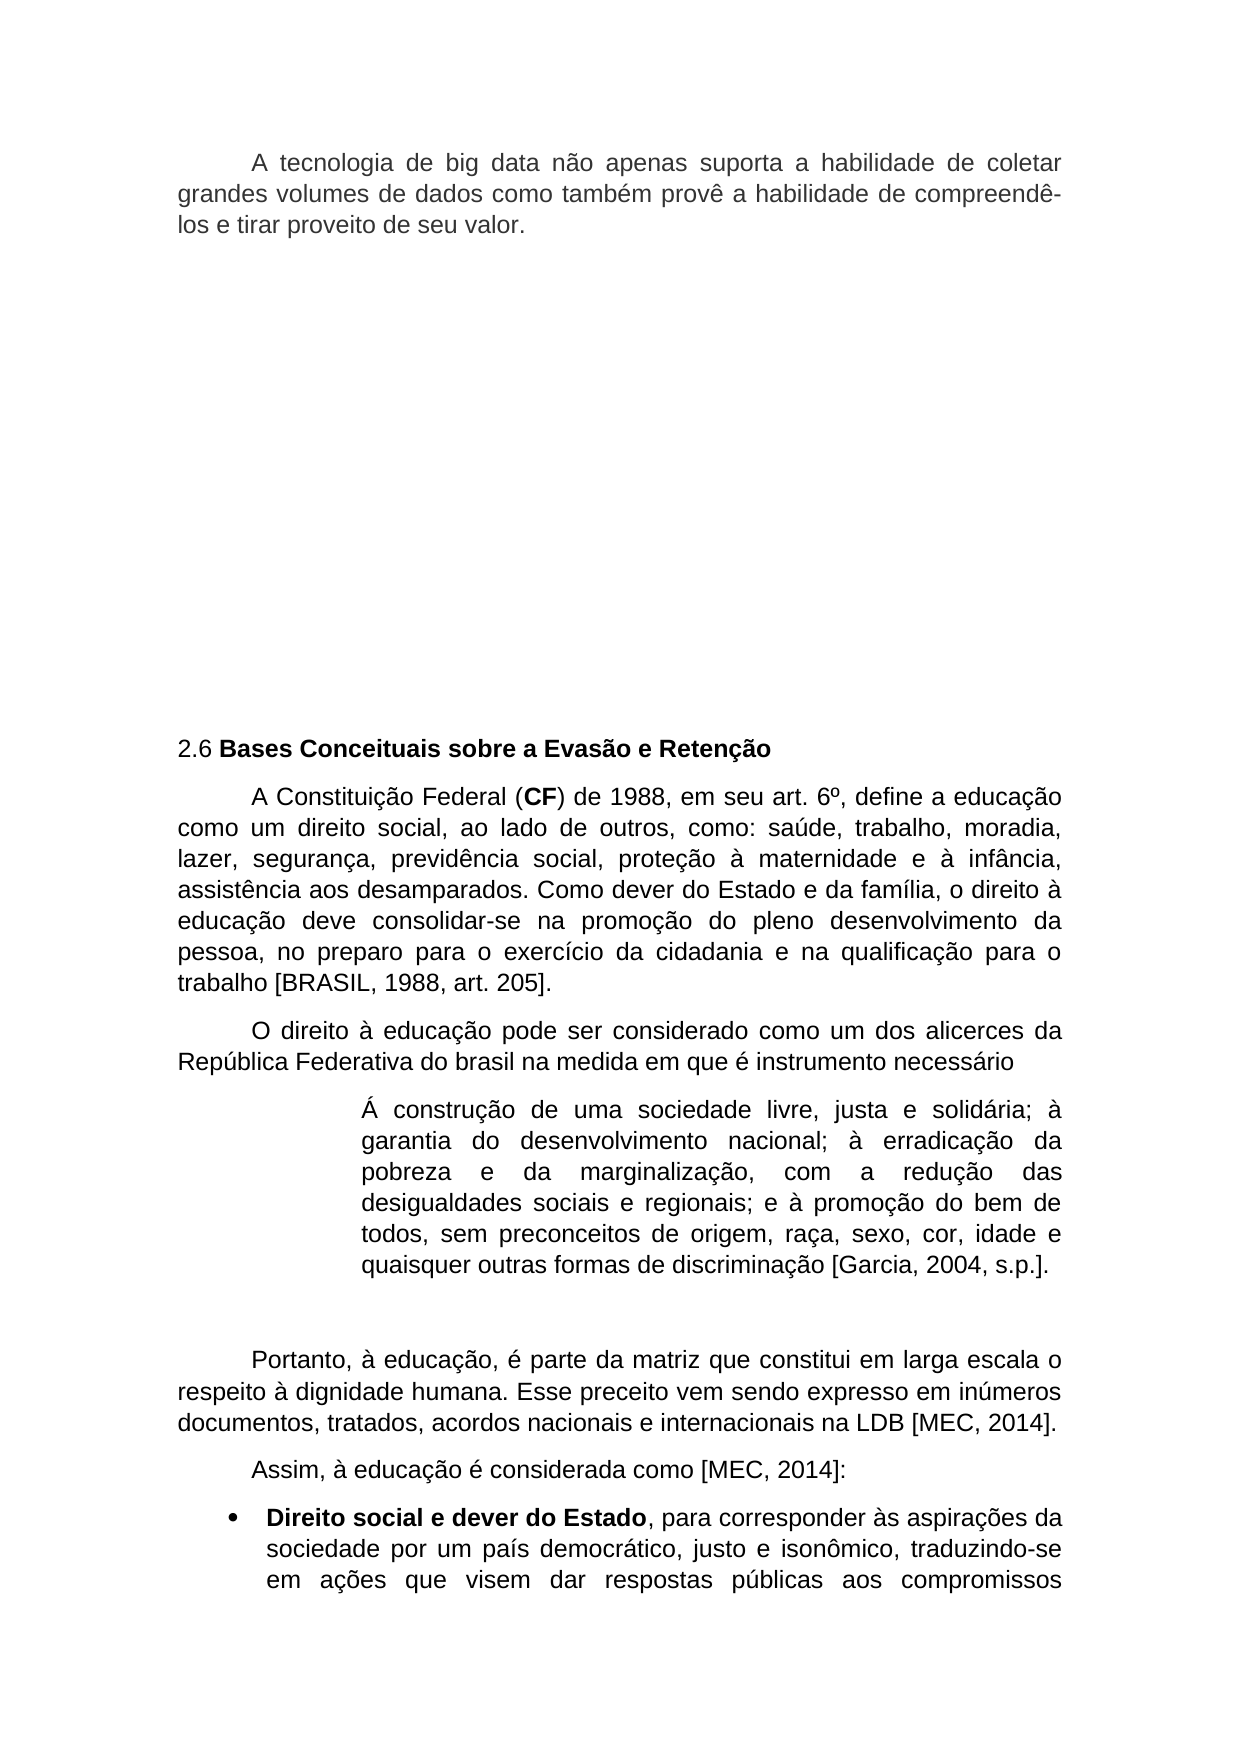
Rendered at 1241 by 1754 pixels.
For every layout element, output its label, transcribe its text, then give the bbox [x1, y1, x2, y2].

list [229, 1503, 1063, 1594]
text Á construção de uma sociedade livre, justa e solidária; à garantia do desenvolvimento nacional; à erradicação da pobreza e da marginalização, com a redução das desigualdades sociais e regionais; e à promoção do bem de todos, sem preconceitos de origem, raça, sexo, cor, idade e quaisquer outras formas de discriminação [Garcia, 2004, s.p.]. [361, 1095, 1063, 1279]
text A tecnologia de big data não apenas suporta a habilidade de coletar grandes volumes de dados como também provê a habilidade de compreendê-los e tirar proveito de seu valor. [177, 148, 1063, 238]
text 2.6 Bases Conceituais sobre a Evasão e Retenção [177, 734, 1063, 763]
text Assim, à educação é considerada como [MEC, 2014]: [177, 1455, 1063, 1484]
text O direito à educação pode ser considerado como um dos alicerces da República Federativa do brasil na medida em que é instrumento necessário [177, 1016, 1063, 1076]
text Portanto, à educação, é parte da matriz que constitui em larga escala o respeito à dignidade humana. Esse preceito vem sendo expresso em inúmeros documentos, tratados, acordos nacionais e internacionais na LDB [MEC, 2014]. [177, 1346, 1063, 1436]
text A Constituição Federal (CF) de 1988, em seu art. 6º, define a educação como um direito social, ao lado de outros, como: saúde, trabalho, moradia, lazer, segurança, previdência social, proteção à maternidade e à infância, assistência aos desamparados. Como dever do Estado e da família, o direito à educação deve consolidar-se na promoção do pleno desenvolvimento da pessoa, no preparo para o exercício da cidadania e na qualificação para o trabalho [BRASIL, 1988, art. 205]. [177, 782, 1063, 997]
